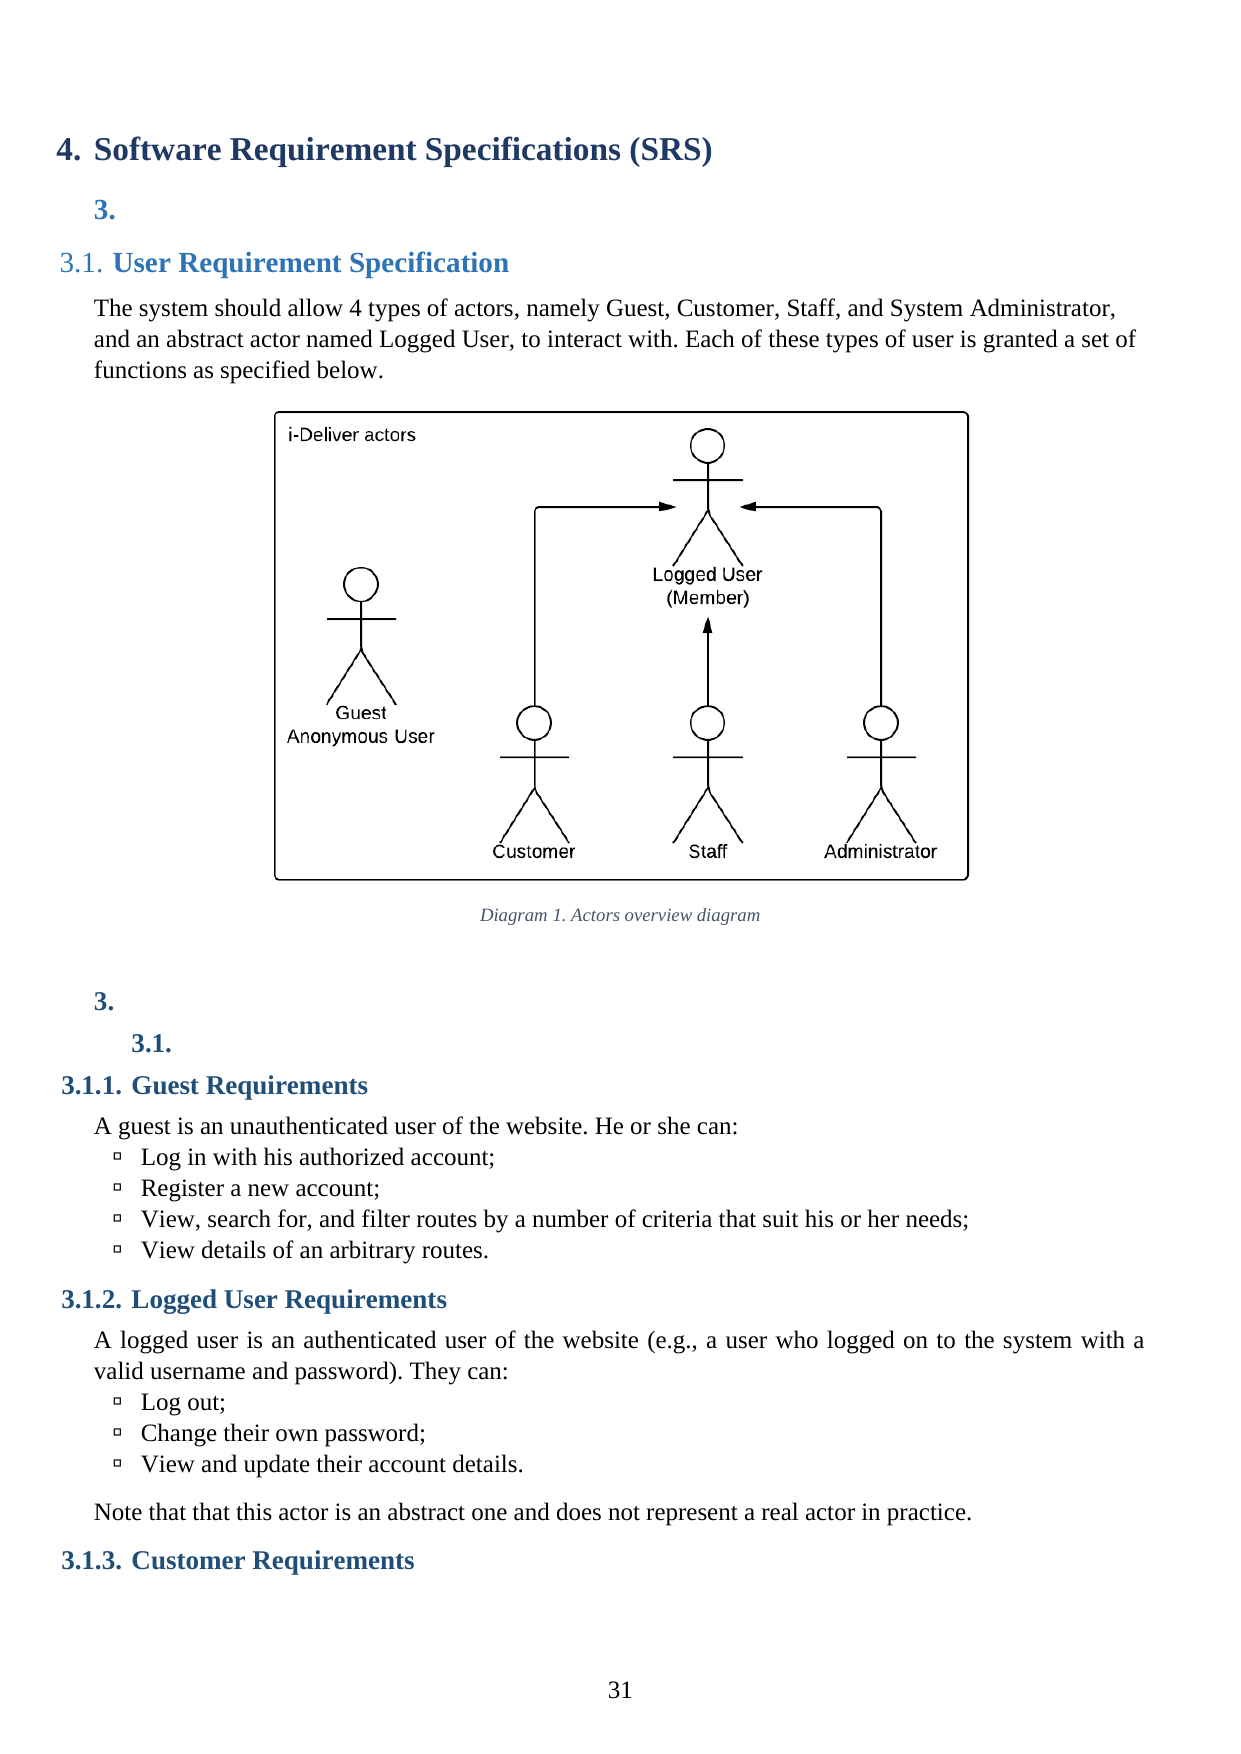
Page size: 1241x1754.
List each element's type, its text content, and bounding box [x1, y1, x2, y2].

subtitle Customer Requirements [122, 1544, 1146, 1576]
list View details of an arbitrary routes. [122, 1235, 1146, 1264]
list A guest is an unauthenticated user of the website. He or she can: [94, 1111, 1146, 1140]
list View, search for, and filter routes by a number of criteria that suit his or her needs; [122, 1204, 1146, 1233]
subtitle Guest Requirements [122, 1069, 1146, 1100]
subtitle Software Requirement Specifications (SRS) [56, 129, 1146, 167]
text The system should allow 4 types of actors, namely Guest, Customer, Staff, and System Administrator, and an abstract actor named Logged User, to interact with. Each of these types of user is granted a set of functions as specified below. [94, 293, 1146, 384]
text Note that that this actor is an abstract one and does not represent a real actor in practice. [94, 1497, 1146, 1525]
list Register a new account; [122, 1173, 1146, 1202]
subtitle Logged User Requirements [122, 1283, 1146, 1314]
picture [256, 395, 984, 893]
list Log out; [122, 1387, 1146, 1416]
list View and update their account details. [122, 1449, 1146, 1478]
list Change their own password; [122, 1418, 1146, 1447]
list A logged user is an authenticated user of the website (e.g., a user who logged on to the system with a valid username and password). They can: [94, 1325, 1146, 1384]
subtitle User Requirement Specification [103, 245, 1146, 278]
list Log in with his authorized account; [122, 1142, 1146, 1171]
text Diagram 1. Actors overview diagram [94, 904, 1146, 925]
